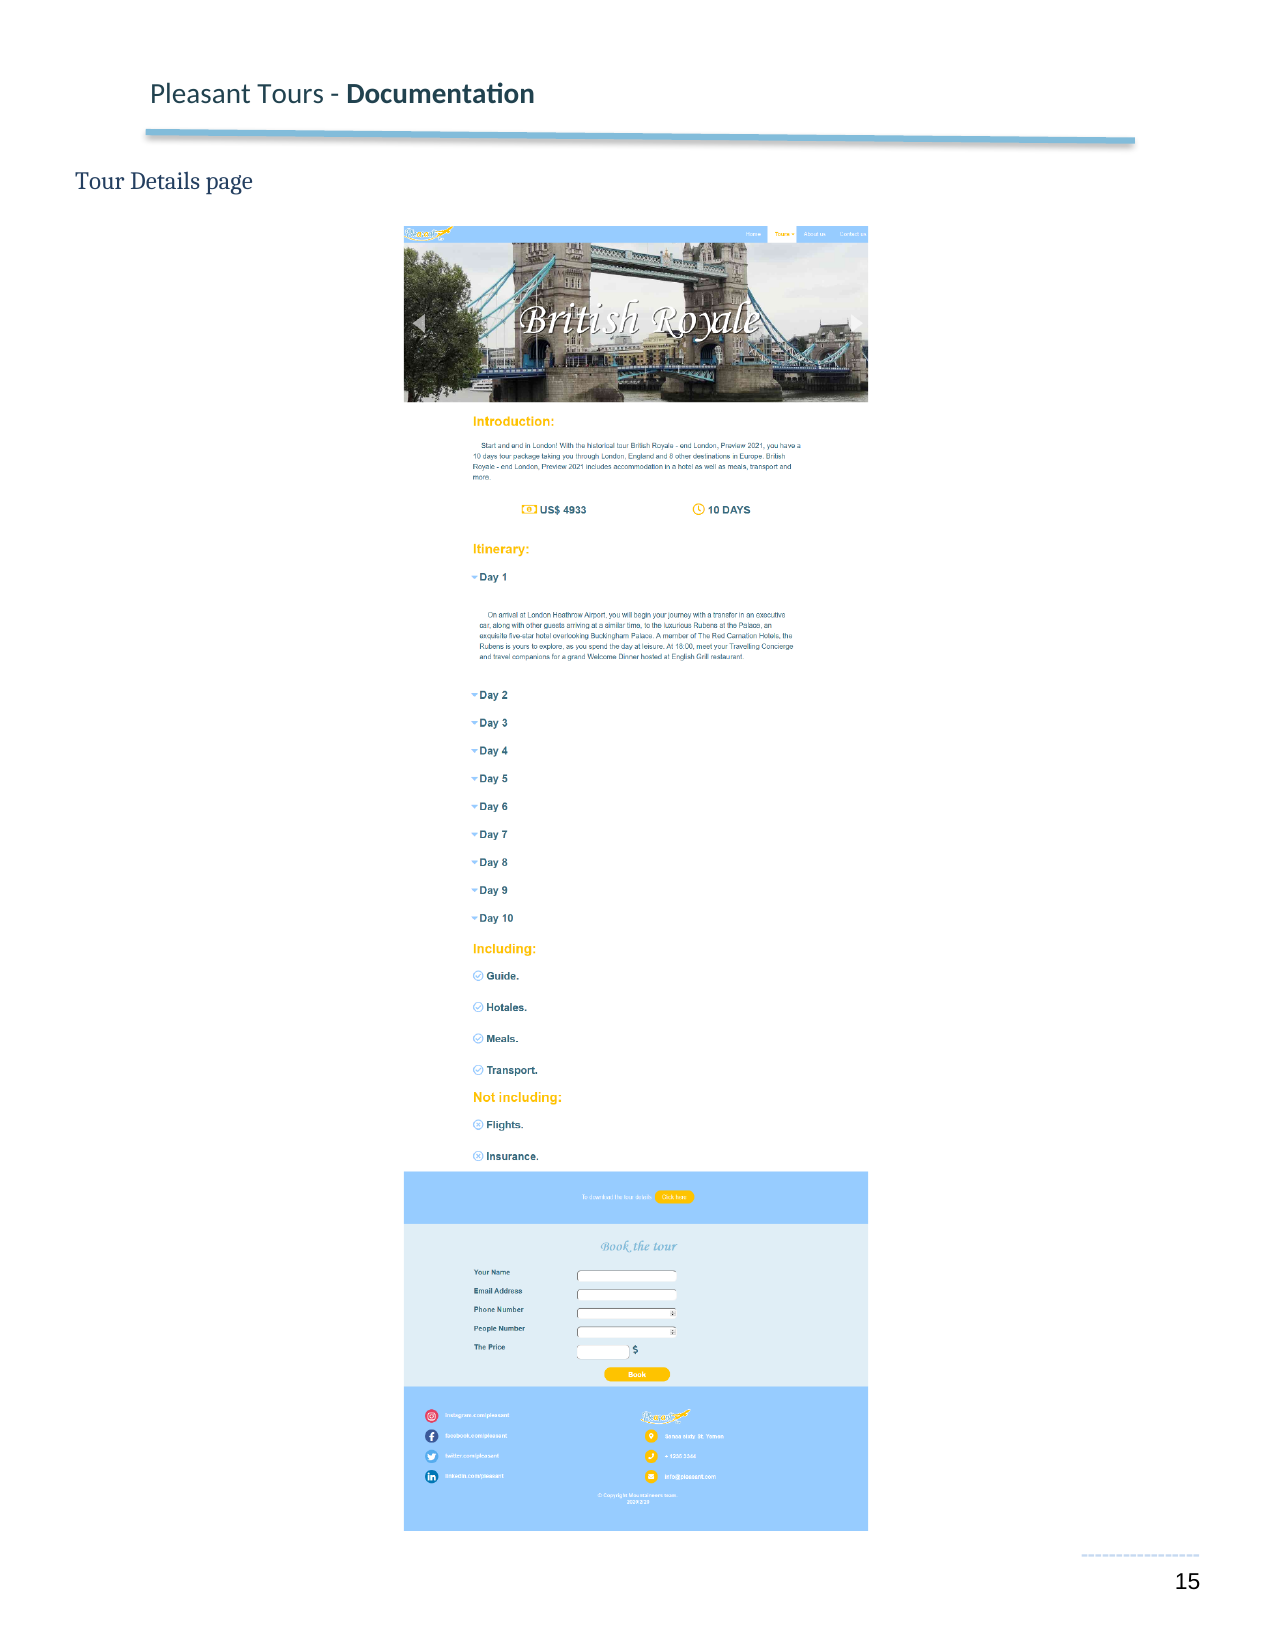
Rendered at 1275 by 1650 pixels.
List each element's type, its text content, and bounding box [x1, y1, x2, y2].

subtitle Tour Details page [75, 167, 1200, 195]
picture [402, 226, 868, 1526]
